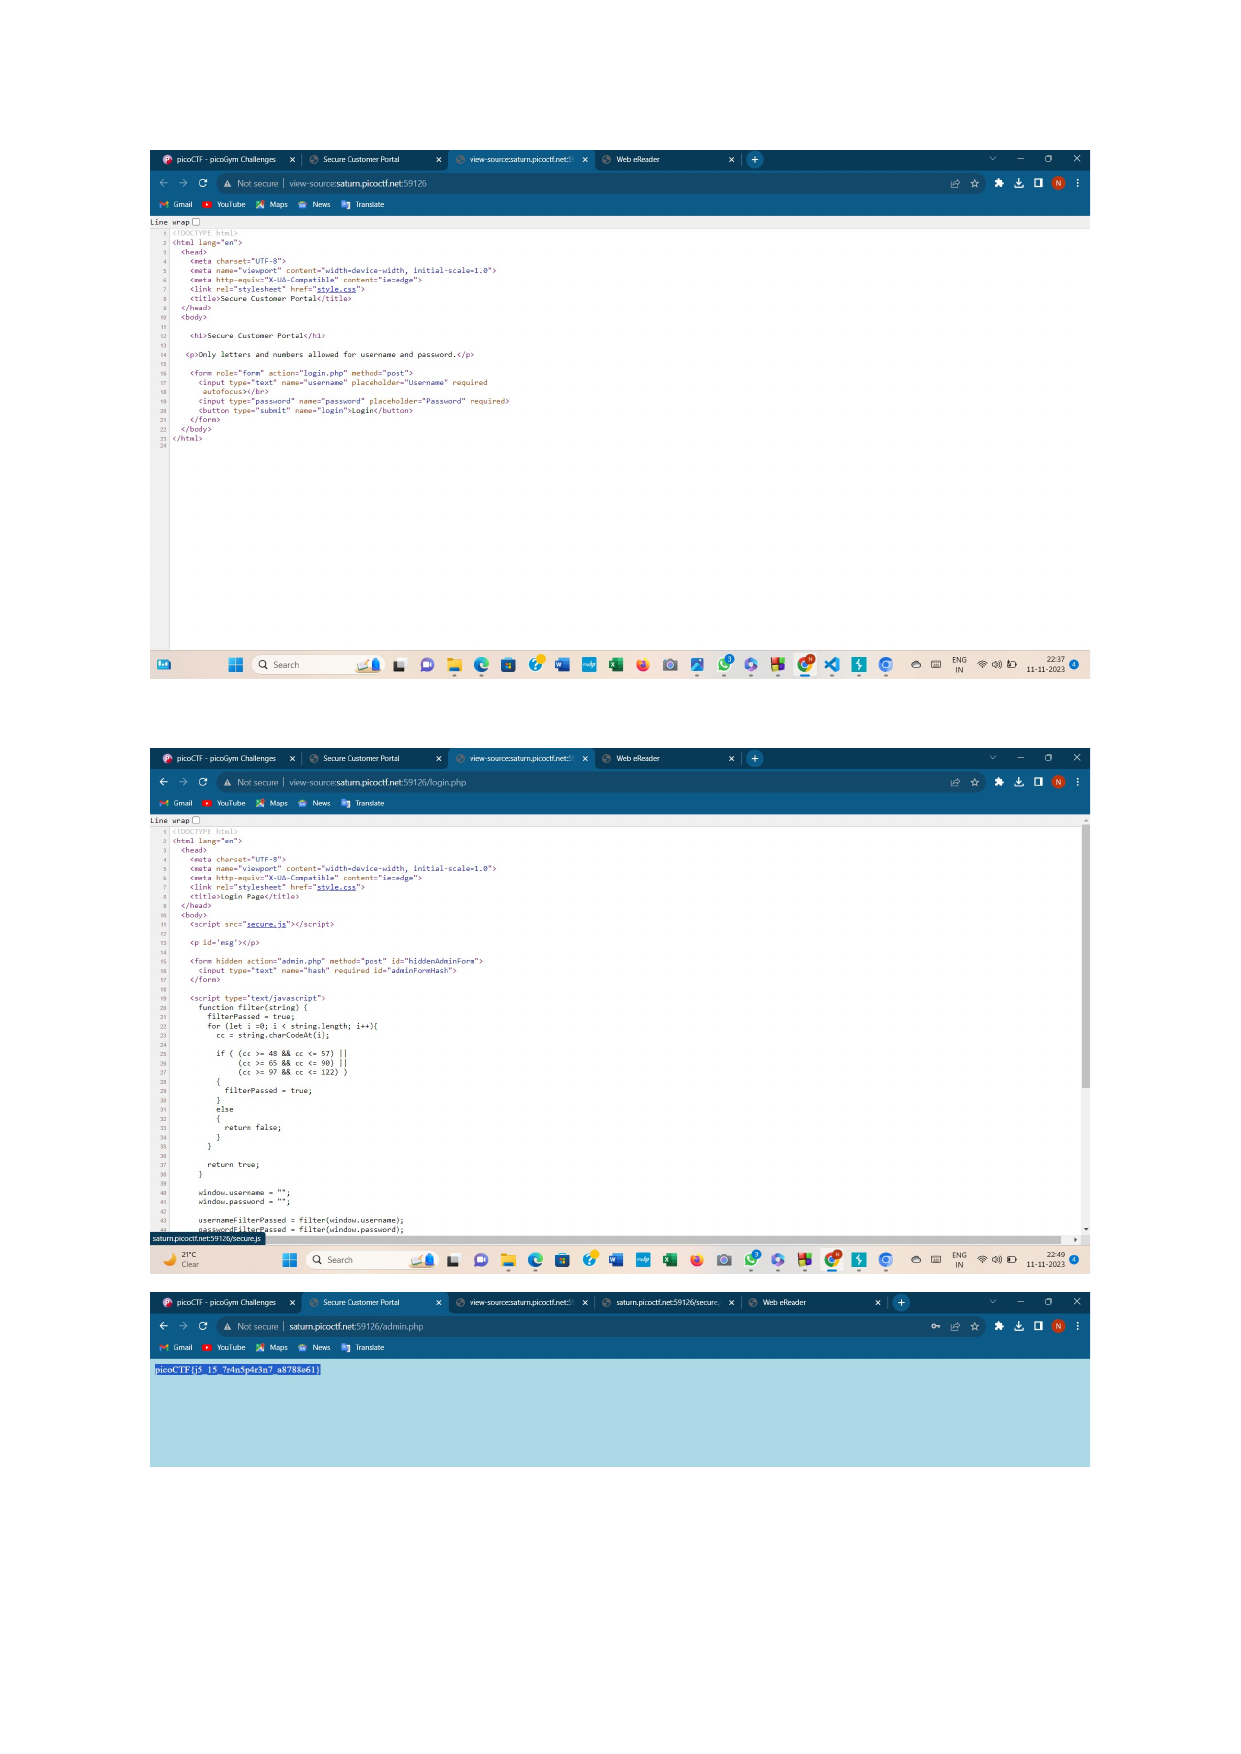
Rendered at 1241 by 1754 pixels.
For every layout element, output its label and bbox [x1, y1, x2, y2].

picture [150, 748, 1091, 1274]
picture [150, 1292, 1091, 1467]
picture [150, 150, 1091, 679]
